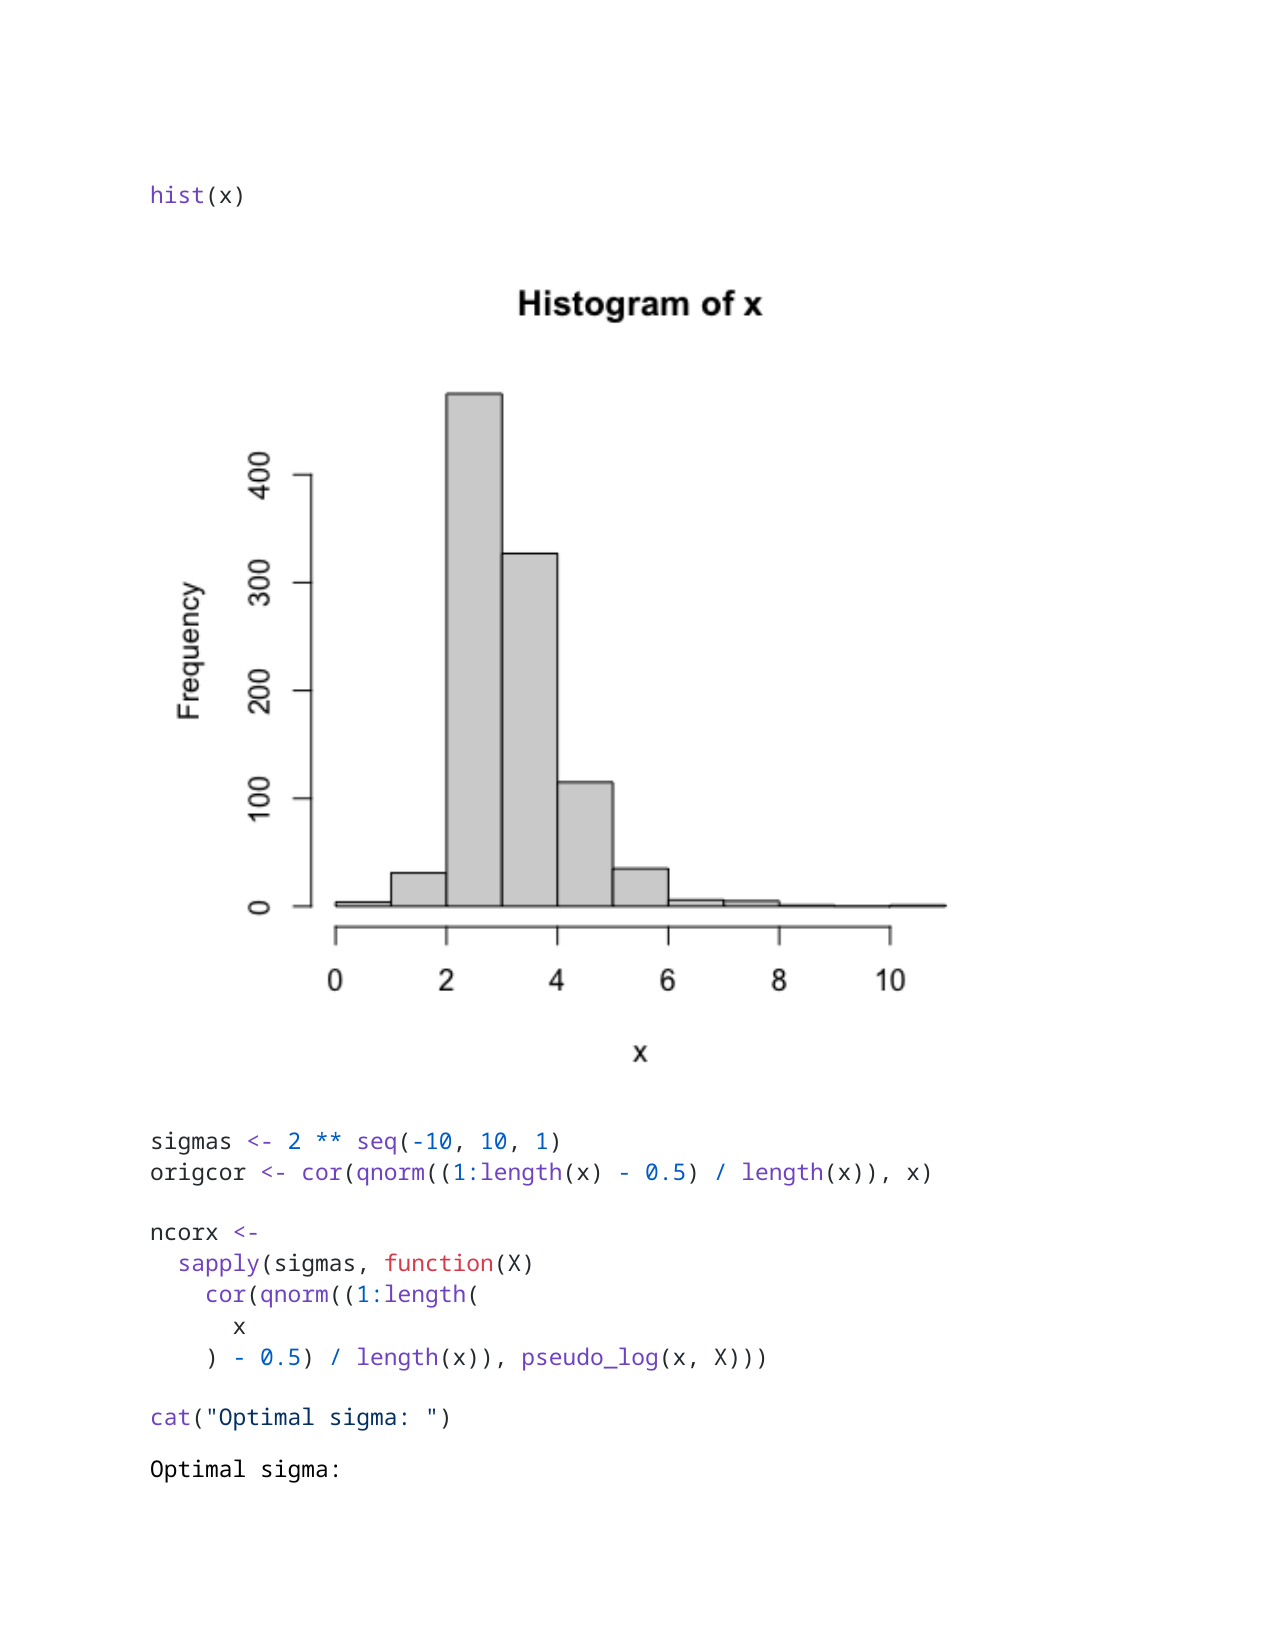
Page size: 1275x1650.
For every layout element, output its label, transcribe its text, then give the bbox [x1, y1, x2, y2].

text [150, 150, 1125, 210]
text sigmas <- 2 ** seq(-10, 10, 1) origcor <- cor(qnorm((1:length(x) - 0.5) / length(x)), x) ncorx <- sapply(sigmas, function(X) cor(qnorm((1:length( x ) - 0.5) / length(x)), pseudo_log(x, X))) cat("Optimal sigma: ") [150, 1124, 1125, 1432]
text Optimal sigma: [150, 1453, 1125, 1484]
picture [168, 230, 1044, 1106]
